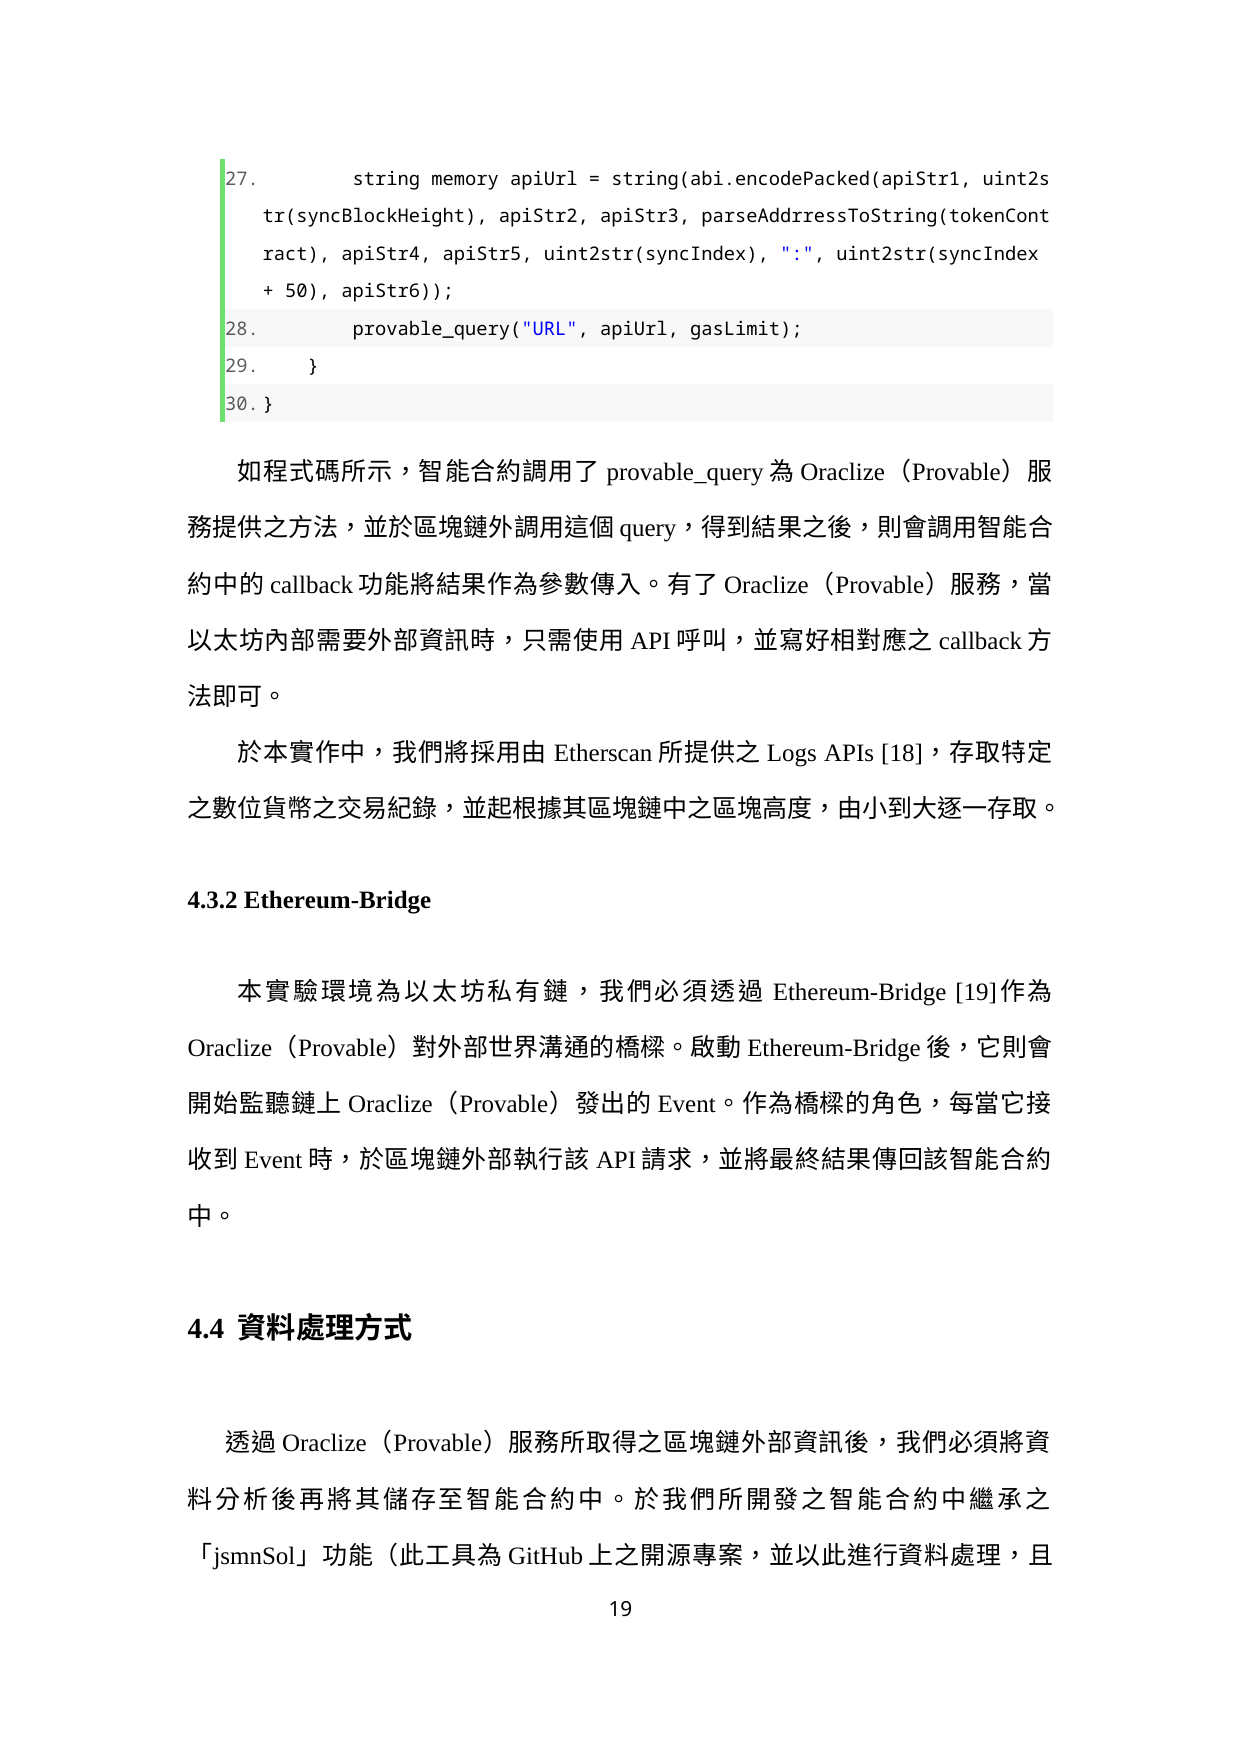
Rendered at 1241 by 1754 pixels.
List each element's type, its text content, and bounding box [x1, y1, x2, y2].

list } [225, 384, 1053, 422]
text 本實驗環境為以太坊私有鏈，我們必須透過Ethereum-Bridge作為Oraclize（Provable）對外部世界溝通的橋樑。啟動Ethereum-Bridge後，它則會開始監聽鏈上Oraclize（Provable）發出的Event。作為橋樑的角色，每當它接收到Event時，於區塊鏈外部執行該API請求，並將最終結果傳回該智能合約中。 [187, 970, 1053, 1233]
text 4.3.2 Ethereum-Bridge [187, 881, 1053, 918]
list } [225, 347, 1053, 384]
list string memory apiUrl = string(abi.encodePacked(apiStr1, uint2str(syncBlockHeight), apiStr2, apiStr3, parseAddrressToString(tokenContract), apiStr4, apiStr5, uint2str(syncIndex), ":", uint2str(syncIndex + 50), apiStr6)); [225, 159, 1053, 309]
text 於本實作中，我們將採用由Etherscan所提供之Logs APIs，存取特定之數位貨幣之交易紀錄，並起根據其區塊鏈中之區塊高度，由小到大逐一存取。 [187, 732, 1053, 825]
subtitle 4.4 資料處理方式 [187, 1288, 1053, 1363]
text 如程式碼所示，智能合約調用了provable_query為Oraclize（Provable）服務提供之方法，並於區塊鏈外調用這個query，得到結果之後，則會調用智能合約中的callback功能將結果作為參數傳入。有了Oraclize（Provable）服務，當以太坊內部需要外部資訊時，只需使用API呼叫，並寫好相對應之callback方法即可。 [187, 451, 1053, 713]
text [187, 1422, 1053, 1572]
list provable_query("URL", apiUrl, gasLimit); [225, 309, 1053, 347]
